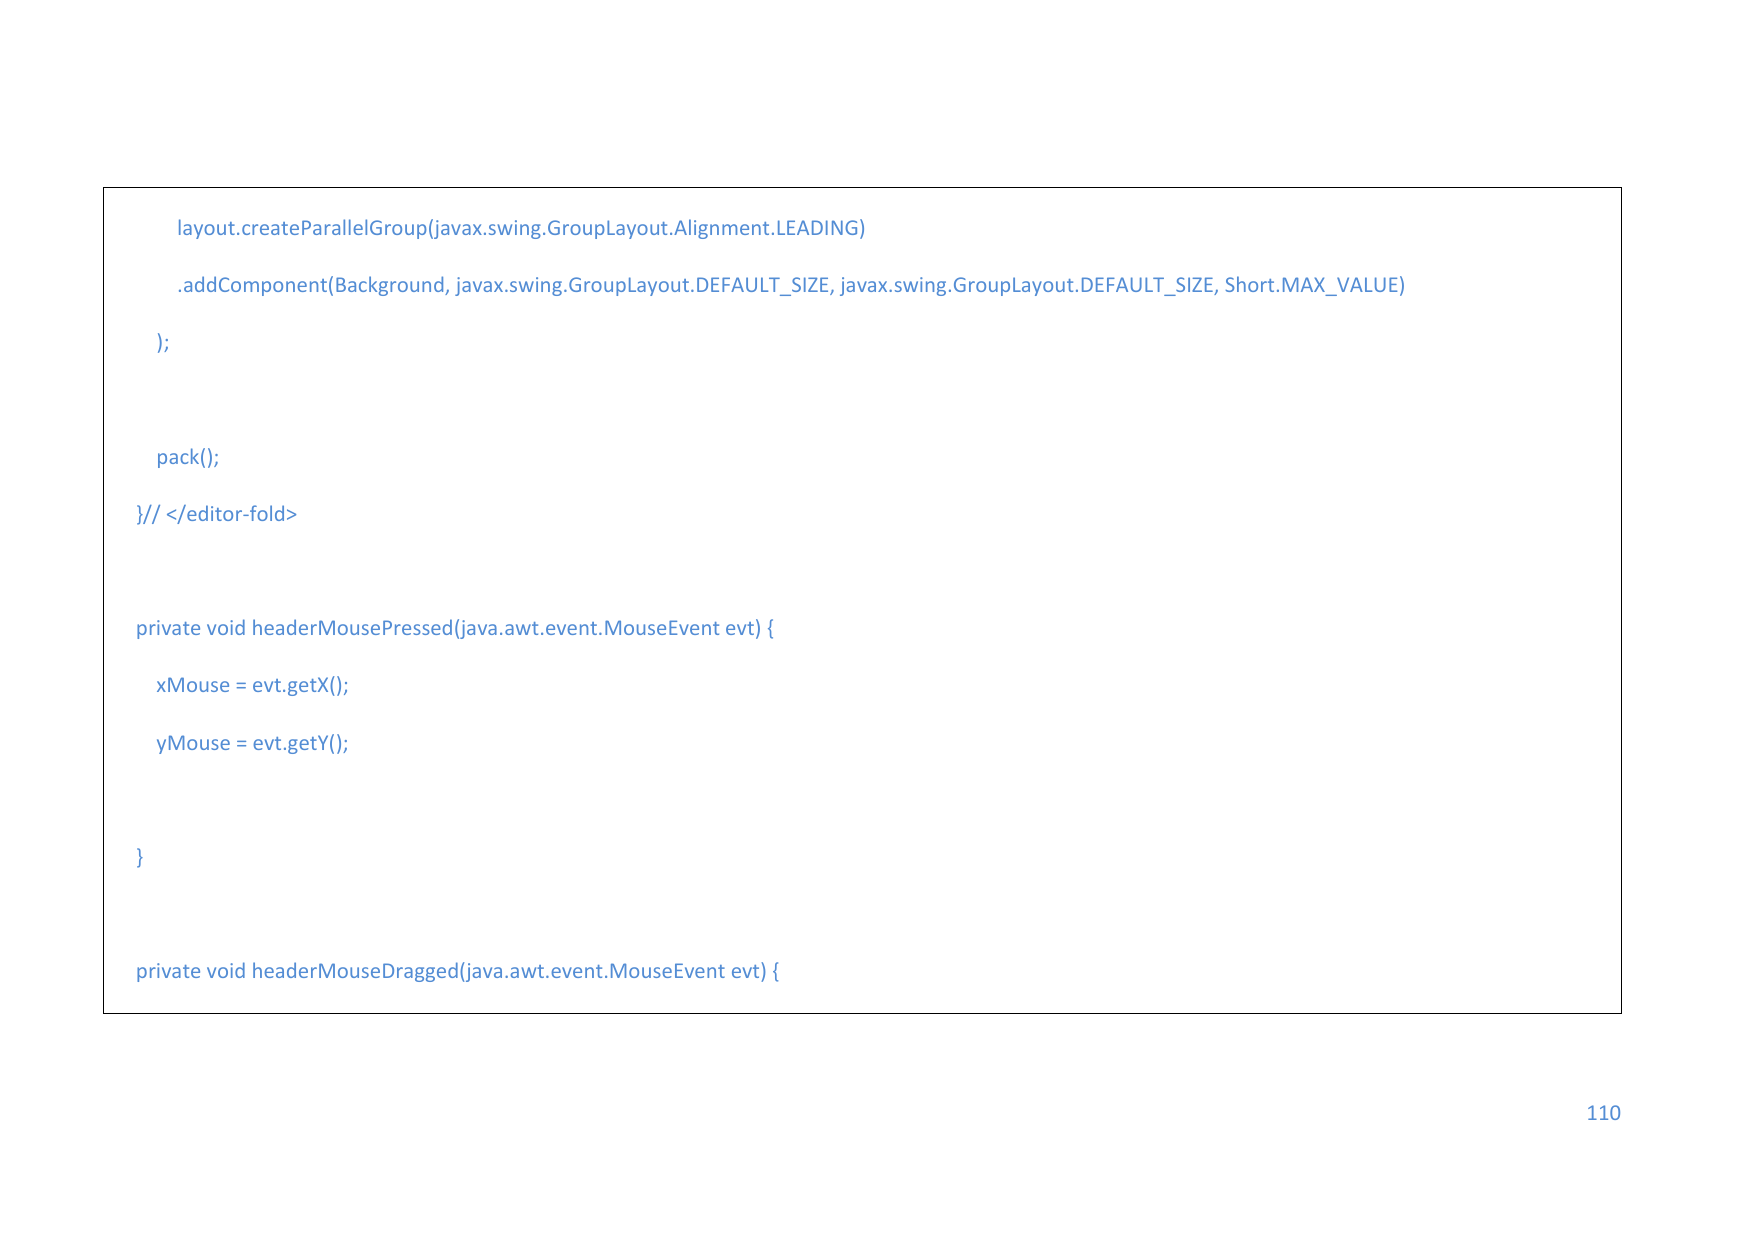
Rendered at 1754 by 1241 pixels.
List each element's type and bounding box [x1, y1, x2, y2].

table_header [104, 188, 1621, 1013]
